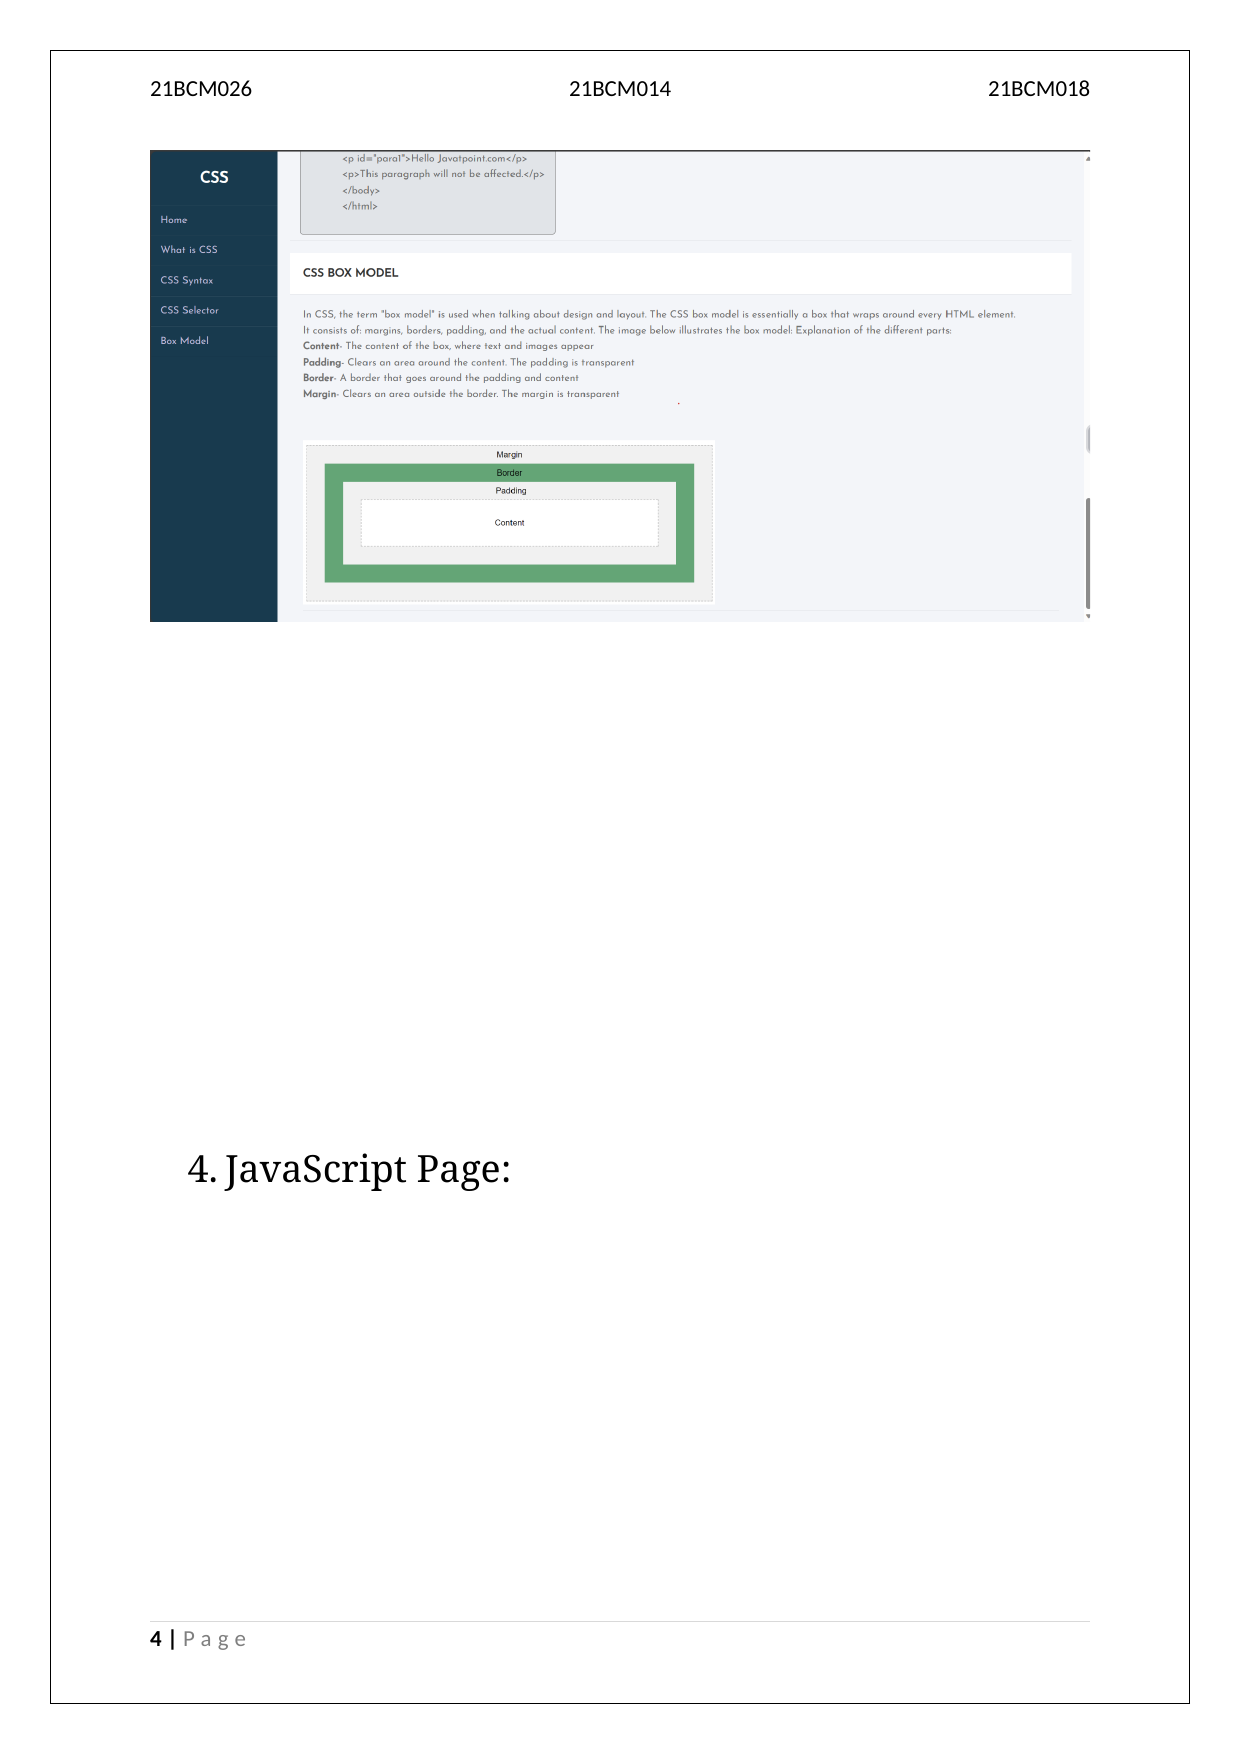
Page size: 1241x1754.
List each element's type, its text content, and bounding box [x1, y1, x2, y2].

list JavaScript Page: [187, 1142, 1090, 1193]
picture [150, 150, 1091, 622]
